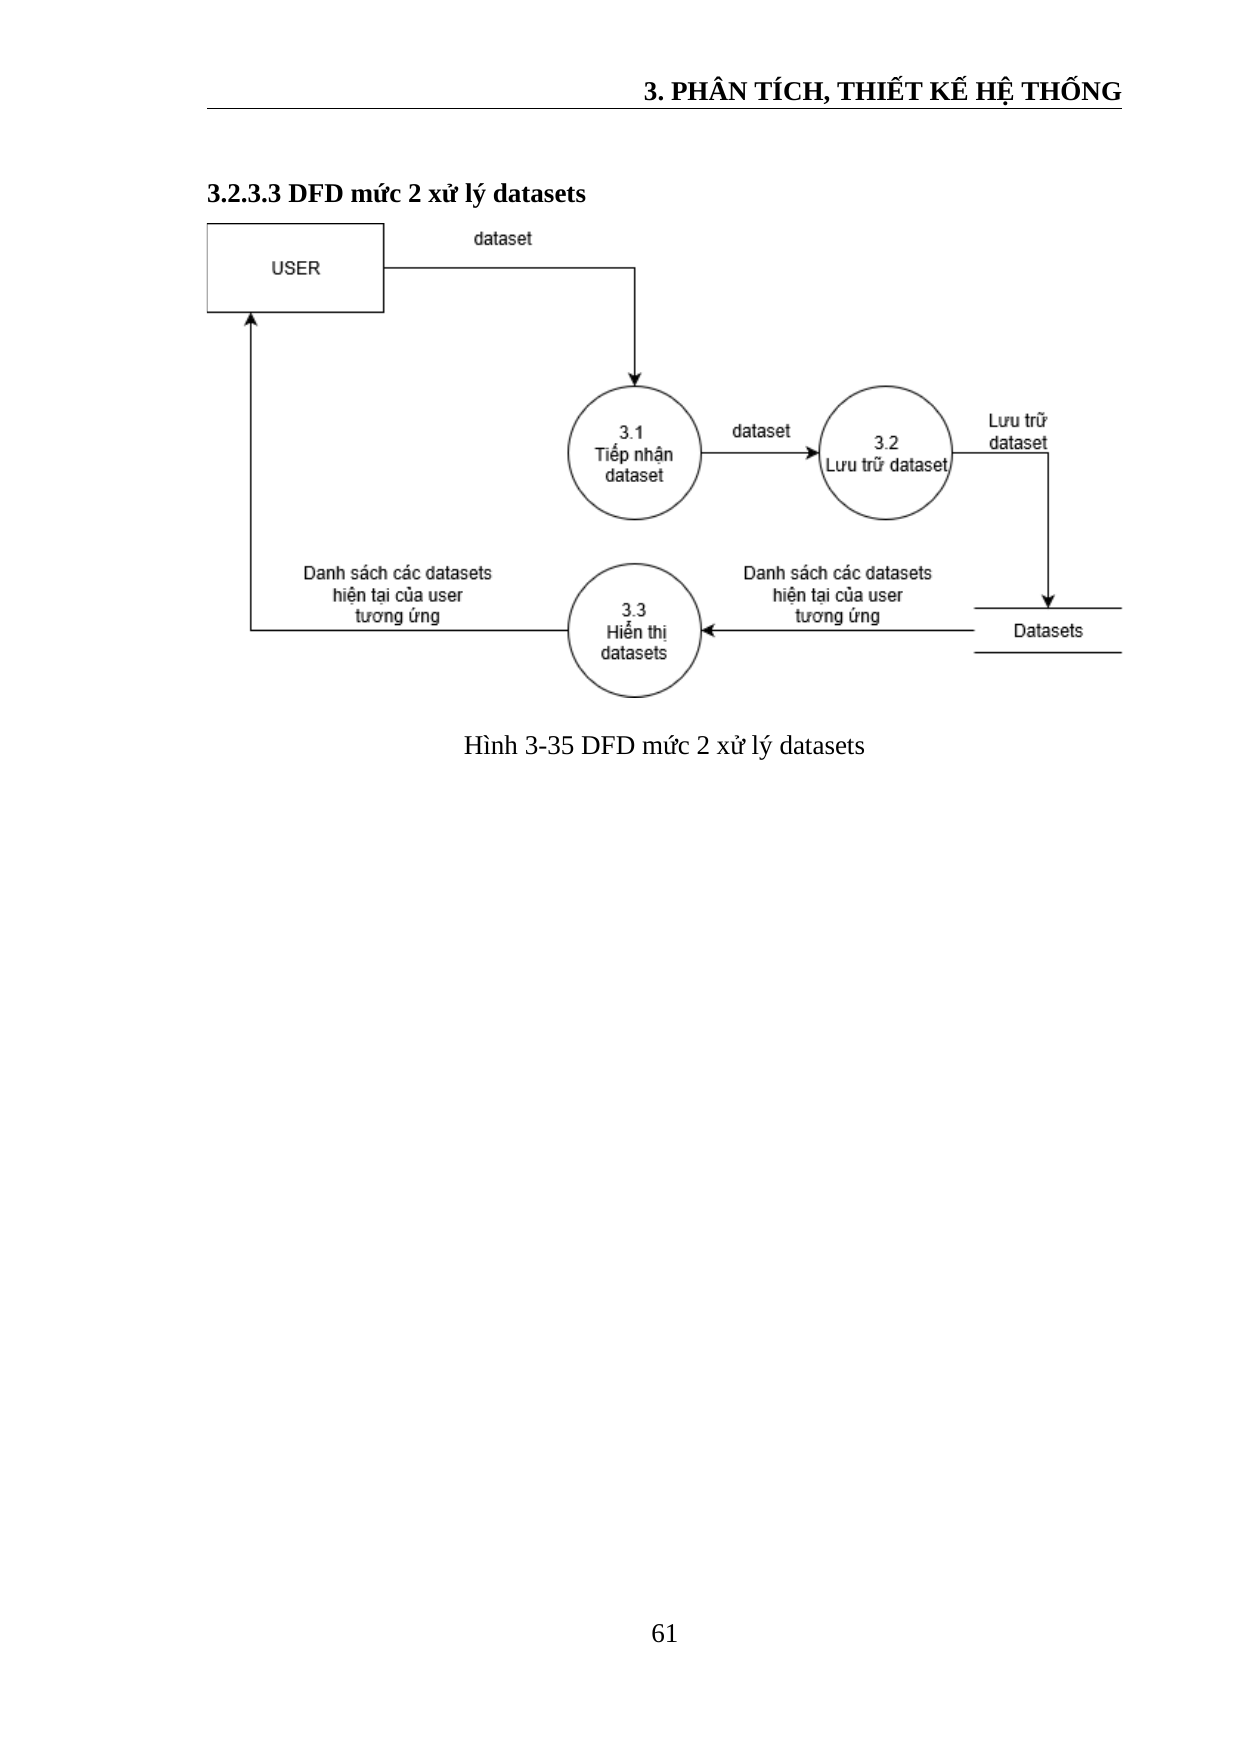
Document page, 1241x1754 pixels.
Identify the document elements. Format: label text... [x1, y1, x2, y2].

subtitle 3.2.3.3 DFD mức 2 xử lý datasets [207, 177, 1122, 208]
picture [206, 223, 1123, 698]
